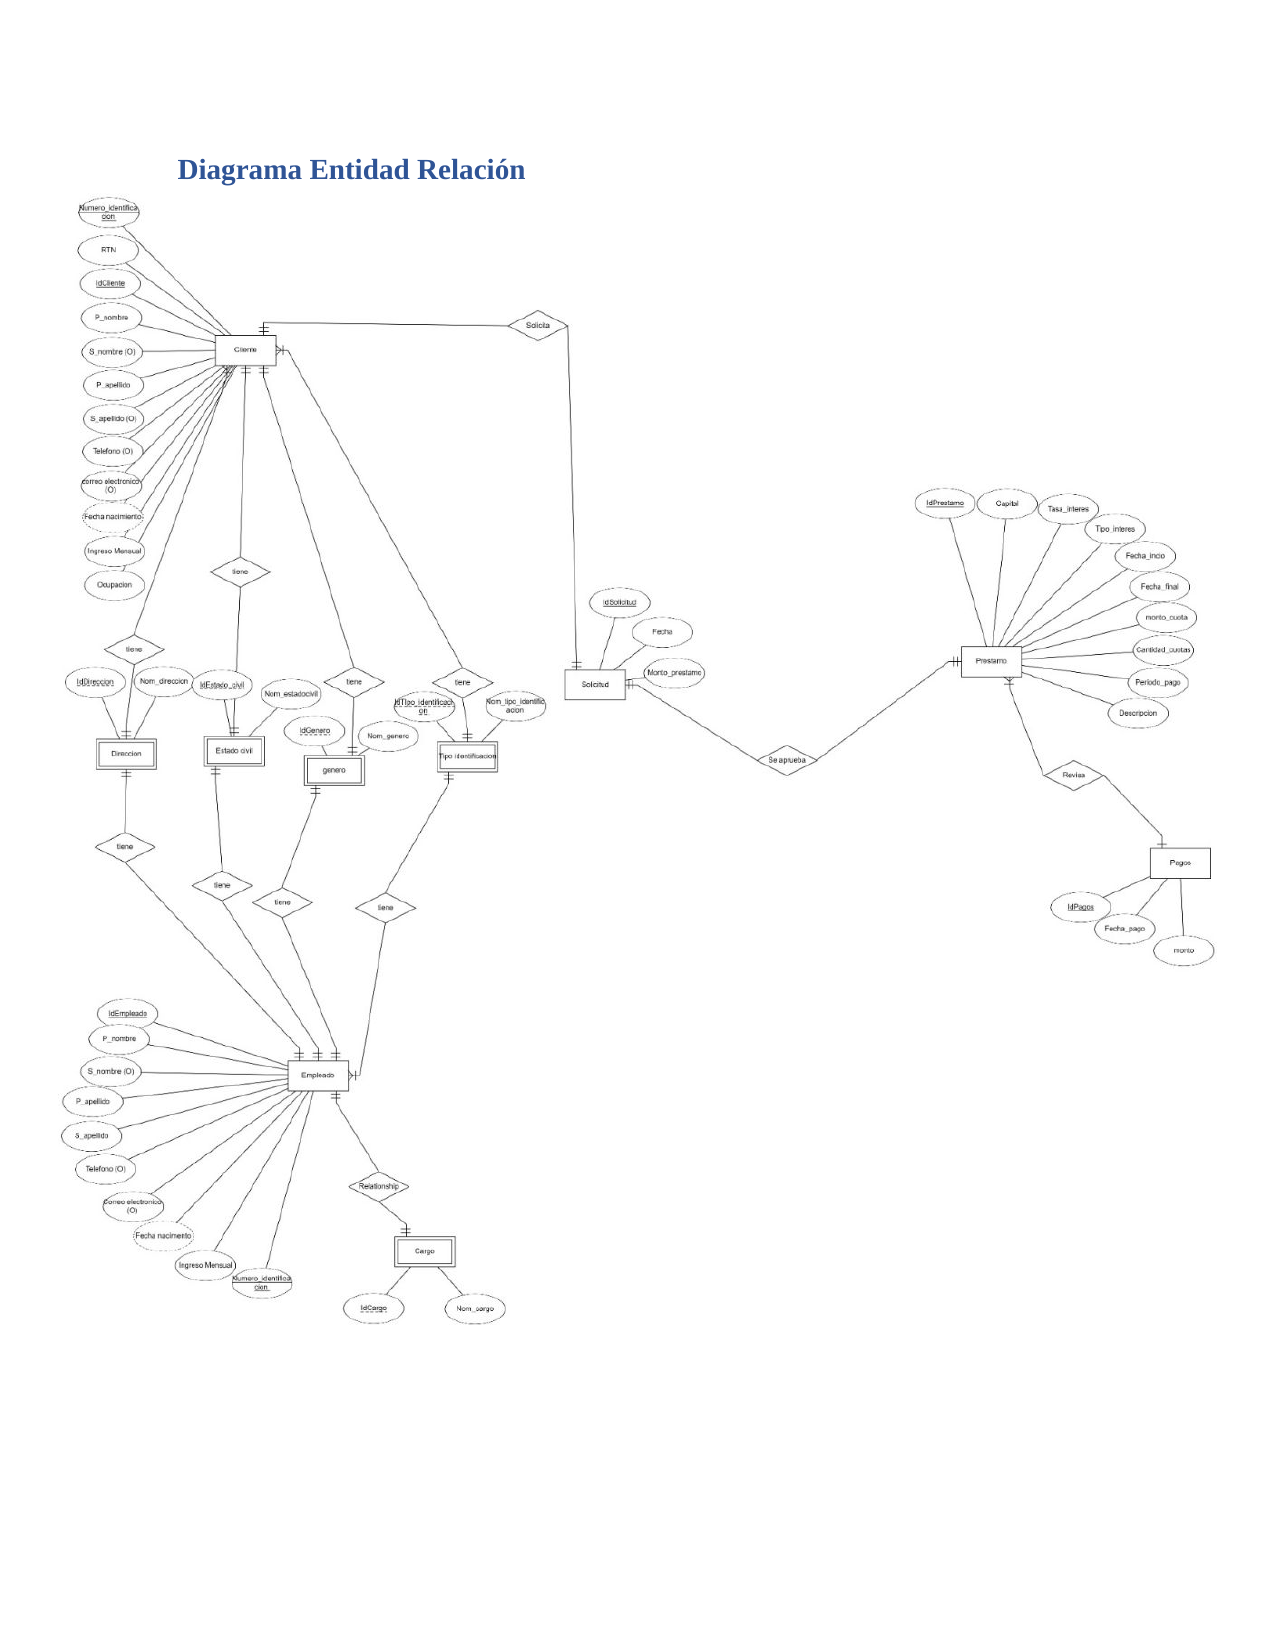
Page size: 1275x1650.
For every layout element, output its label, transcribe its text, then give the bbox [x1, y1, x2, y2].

picture [57, 193, 1218, 1328]
subtitle Diagrama Entidad Relación [177, 152, 1098, 185]
